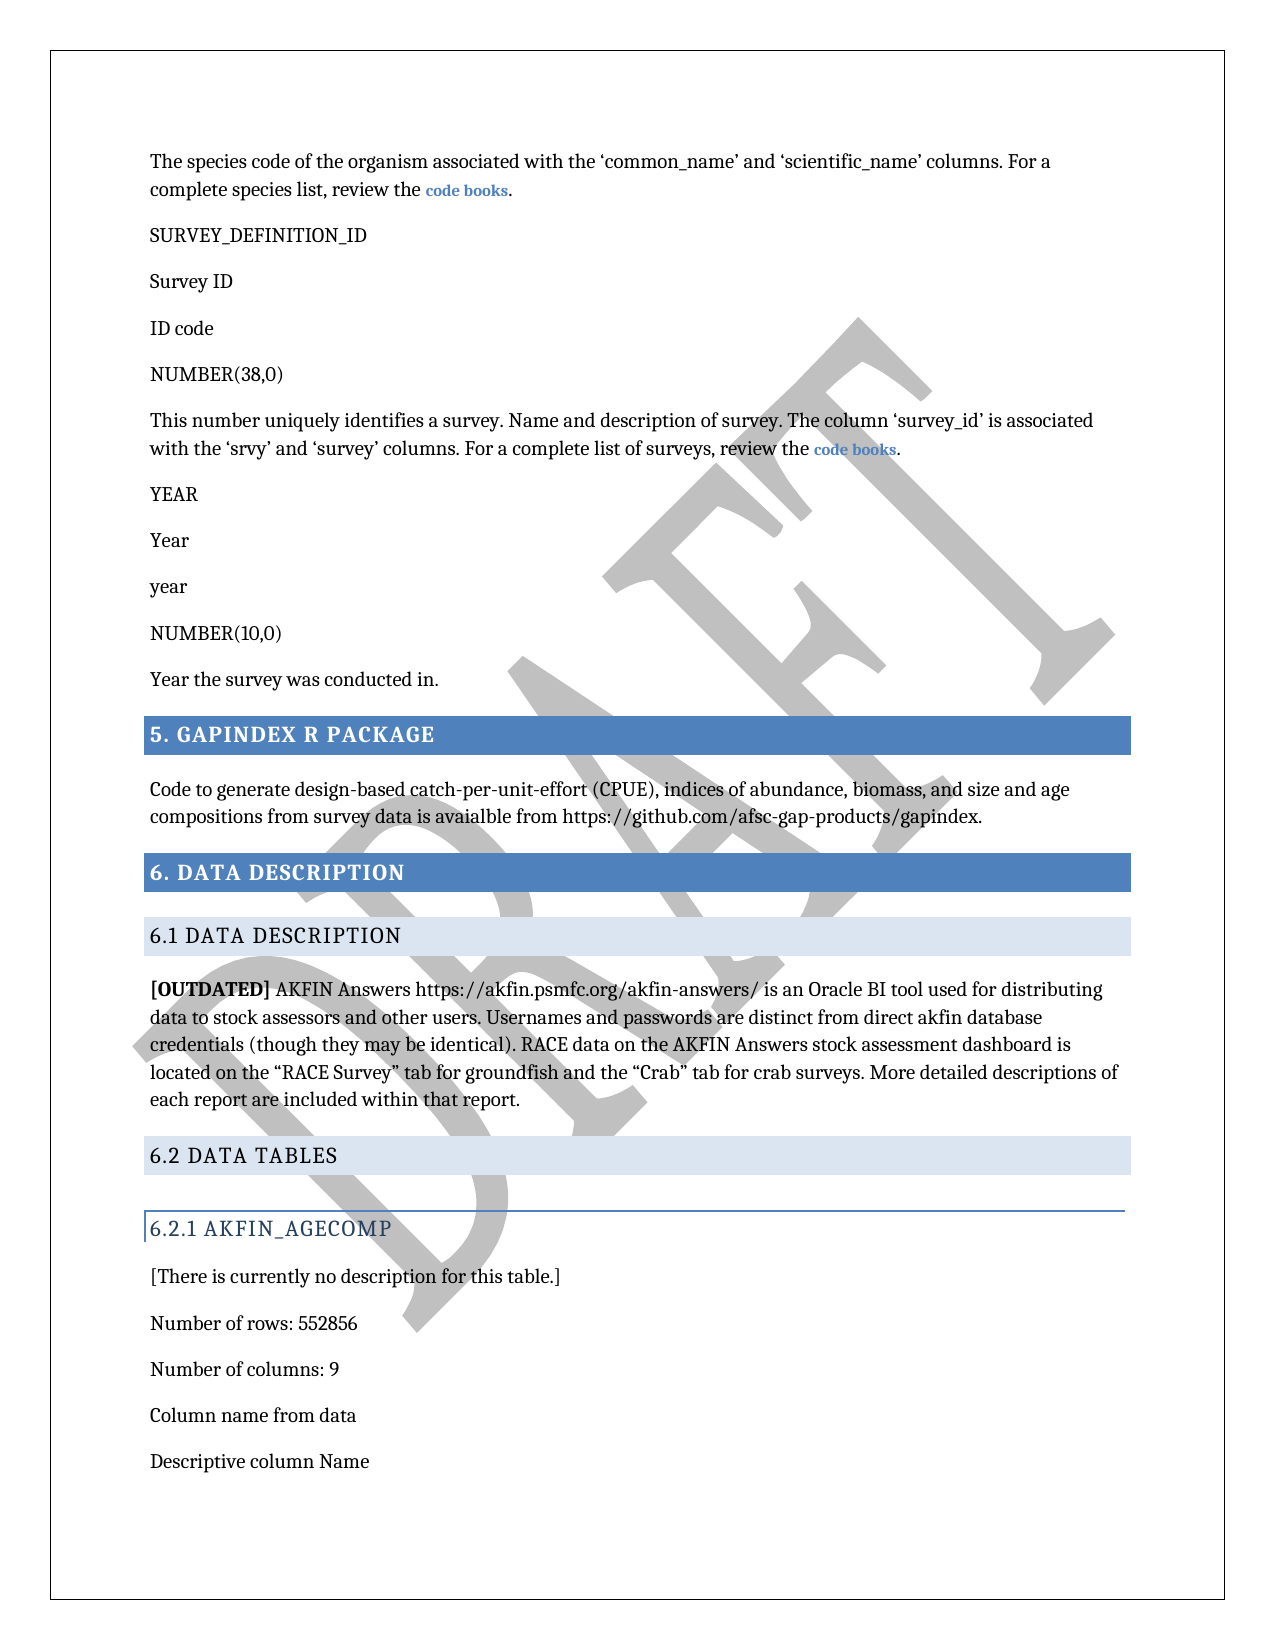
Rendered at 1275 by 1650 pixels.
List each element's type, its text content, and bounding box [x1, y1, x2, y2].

text Code to generate design-based catch-per-unit-effort (CPUE), indices of abundance, biomass, and size and age compositions from survey data is avaialble from https://github.com/afsc-gap-products/gapindex. [150, 777, 1125, 829]
text Number of rows: 552856 [150, 1311, 1125, 1335]
text Descriptive column Name [150, 1450, 1125, 1474]
text The species code of the organism associated with the ‘common_name’ and ‘scientific_name’ columns. For a complete species list, review the code books. [150, 150, 1125, 201]
subtitle 6.1 Data description [150, 923, 1125, 949]
text Survey ID [150, 270, 1125, 294]
text SURVEY_DEFINITION_ID [150, 224, 1125, 248]
text Year [150, 529, 1125, 553]
text [OUTDATED] AKFIN Answers https://akfin.psmfc.org/akfin-answers/ is an Oracle BI tool used for distributing data to stock assessors and other users. Usernames and passwords are distinct from direct akfin database credentials (though they may be identical). RACE data on the AKFIN Answers stock assessment dashboard is located on the “RACE Survey” tab for groundfish and the “Crab” tab for crab surveys. More detailed descriptions of each report are included within that report. [150, 978, 1125, 1112]
text year [150, 575, 1125, 599]
text NUMBER(10,0) [150, 621, 1125, 645]
subtitle 6. Data description [150, 859, 1125, 886]
text Number of columns: 9 [150, 1358, 1125, 1382]
text Year the survey was conducted in. [150, 667, 1125, 691]
text [There is currently no description for this table.] [150, 1265, 1125, 1289]
text NUMBER(38,0) [150, 362, 1125, 386]
text Column name from data [150, 1404, 1125, 1428]
text This number uniquely identifies a survey. Name and description of survey. The column ‘survey_id’ is associated with the ‘srvy’ and ‘survey’ columns. For a complete list of surveys, review the code books. [150, 409, 1125, 460]
text ID code [150, 316, 1125, 340]
subtitle 6.2 Data tables [150, 1143, 1125, 1169]
text YEAR [150, 482, 1125, 506]
subtitle 5. gapindex R package [150, 722, 1125, 748]
subtitle 6.2.1 AKFIN_AGECOMP [146, 1212, 1125, 1242]
